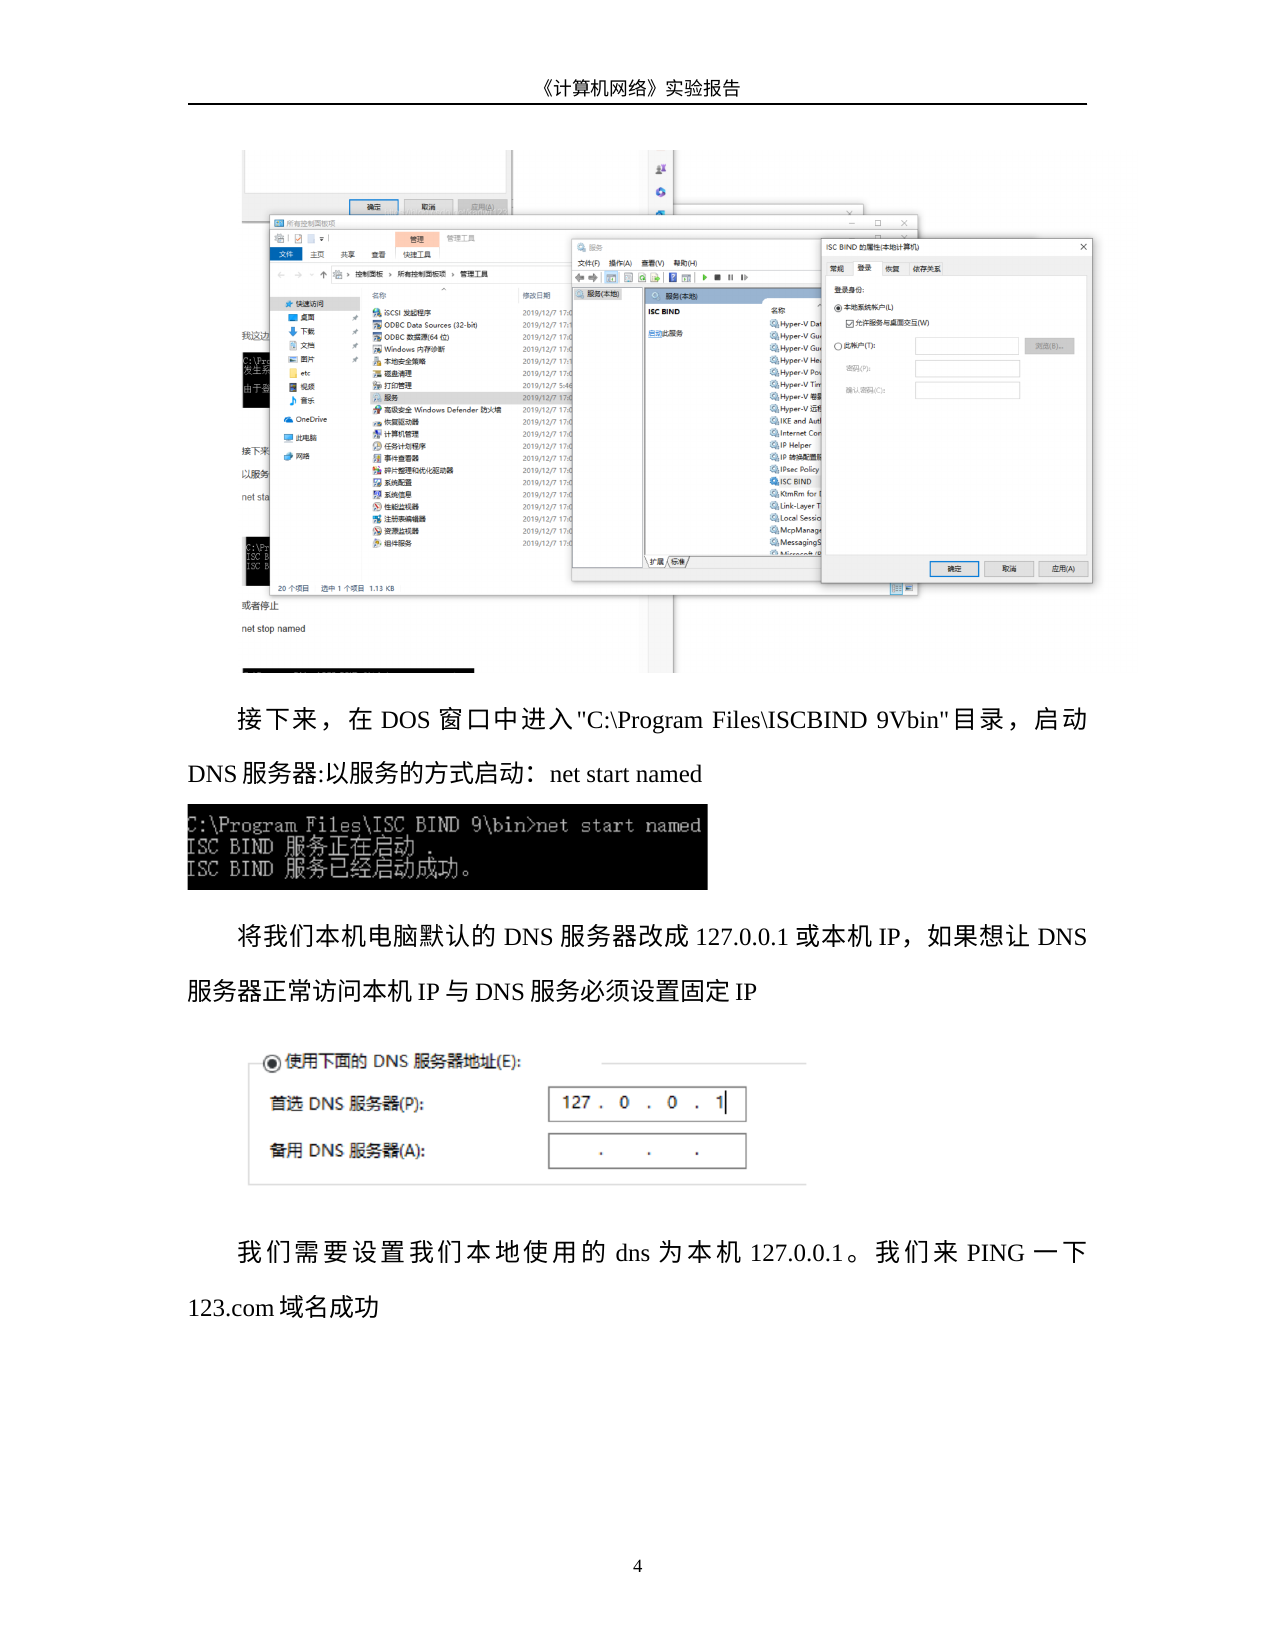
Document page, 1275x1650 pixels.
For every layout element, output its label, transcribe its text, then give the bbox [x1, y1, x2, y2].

picture [237, 1037, 807, 1206]
picture [237, 150, 1138, 673]
picture [187, 804, 708, 890]
list 我们需要设置我们本地使用的dns为本机127.0.0.1。我们来PING一下123.com域名成功 [187, 1233, 1087, 1323]
list 将我们本机电脑默认的DNS服务器改成127.0.0.1或本机IP，如果想让DNS服务器正常访问本机IP与DNS服务必须设置固定IP [187, 917, 1087, 1007]
